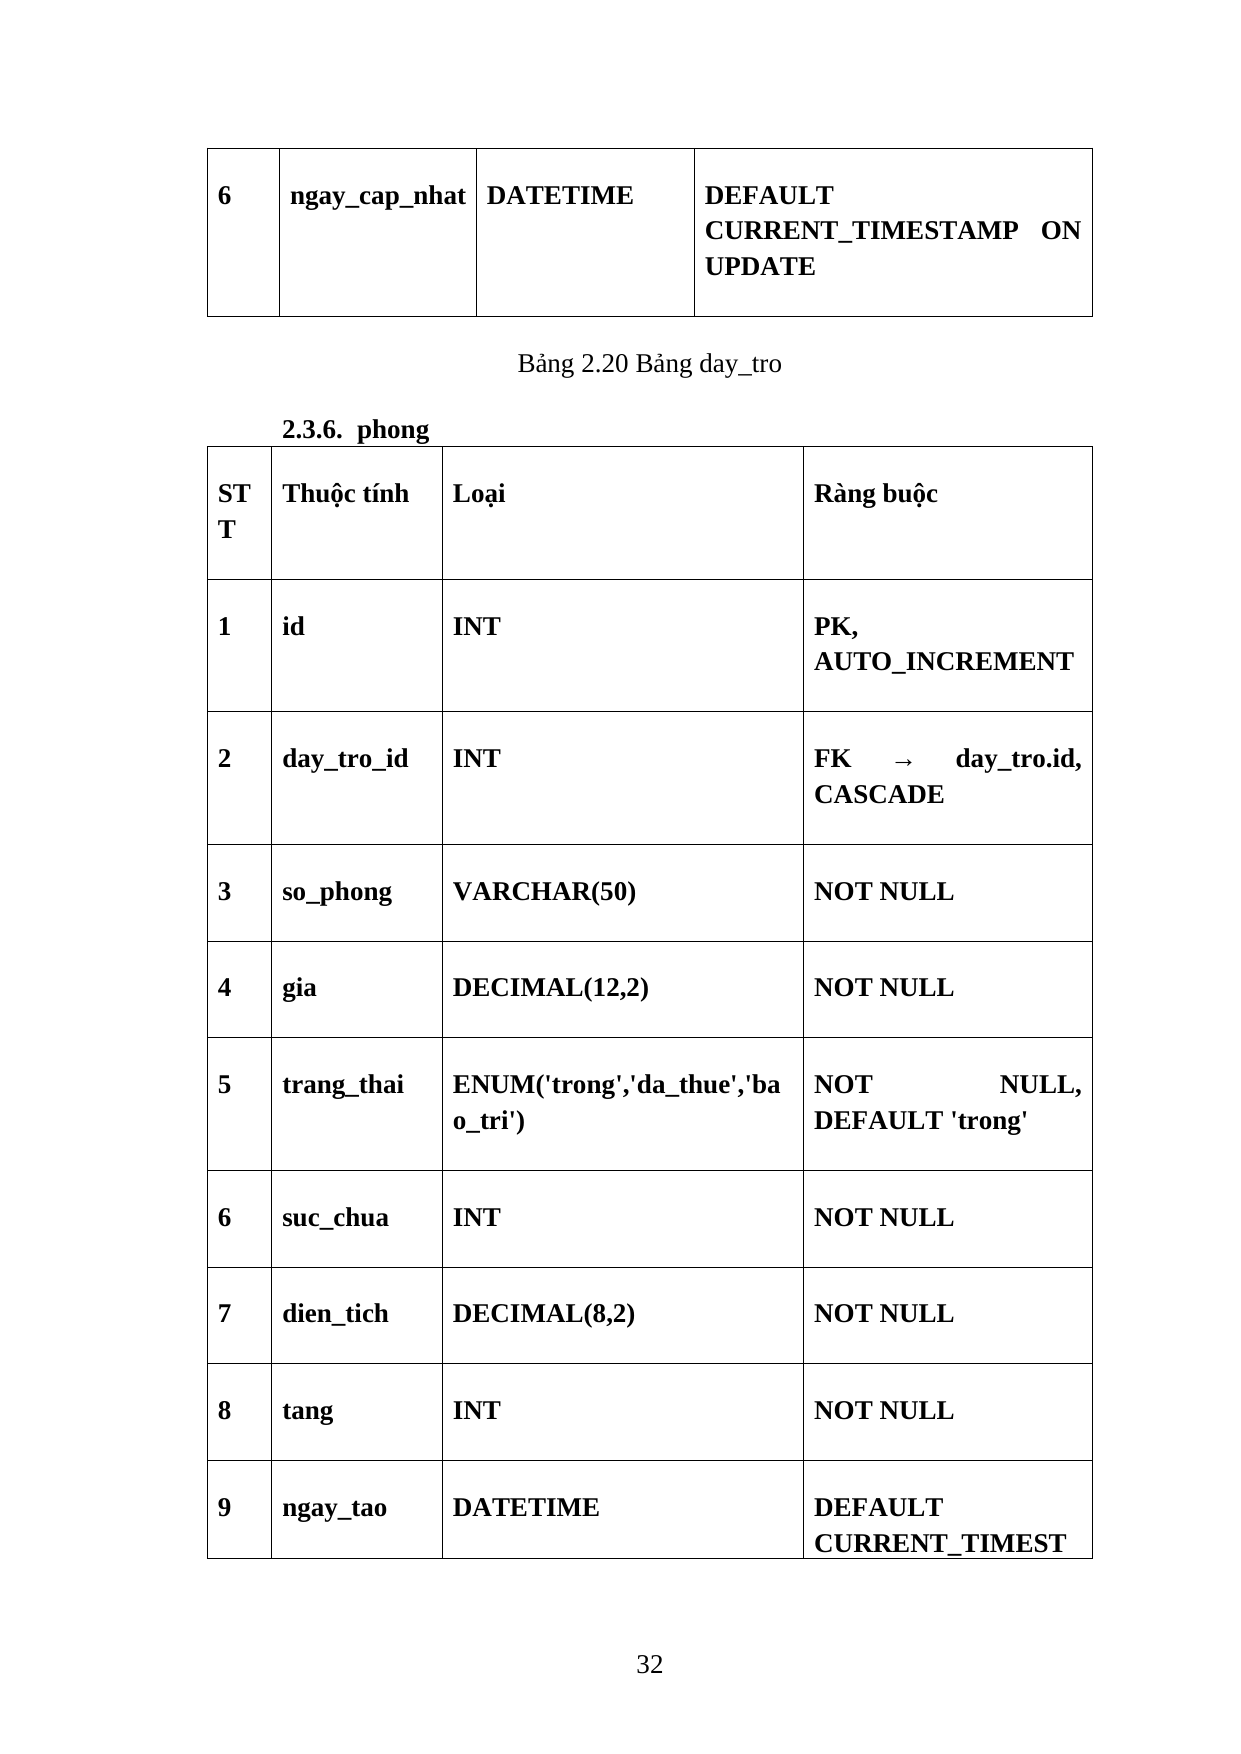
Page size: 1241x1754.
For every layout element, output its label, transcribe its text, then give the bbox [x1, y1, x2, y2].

table_cell 6 [208, 149, 279, 316]
table_cell dien_tich [272, 1268, 442, 1363]
table_cell 9 [208, 1461, 271, 1558]
table_header STT [208, 447, 271, 579]
table_header Loại [443, 447, 803, 579]
table_cell day_tro_id [272, 712, 442, 844]
table_cell FK → day_tro.id, CASCADE [804, 712, 1092, 844]
table_cell NOT NULL [804, 1364, 1092, 1460]
table_cell NOT NULL [804, 942, 1092, 1037]
table_cell trang_thai [272, 1038, 442, 1170]
table_cell 2 [208, 712, 271, 844]
table_cell VARCHAR(50) [443, 845, 803, 941]
table_cell NOT NULL [804, 1268, 1092, 1363]
table_header Thuộc tính [272, 447, 442, 579]
table_cell DECIMAL(8,2) [443, 1268, 803, 1363]
table_cell INT [443, 1171, 803, 1267]
table_cell NOT NULL [804, 1171, 1092, 1267]
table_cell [804, 1461, 1092, 1558]
table_cell NOT NULL, DEFAULT 'trong' [804, 1038, 1092, 1170]
table_cell ngay_cap_nhat [280, 149, 476, 316]
table_cell NOT NULL [804, 845, 1092, 941]
subtitle phong [282, 413, 1092, 444]
table_cell 8 [208, 1364, 271, 1460]
table_cell DATETIME [443, 1461, 803, 1558]
table_cell 5 [208, 1038, 271, 1170]
table_cell ENUM('trong','da_thue','bao_tri') [443, 1038, 803, 1170]
table_cell DATETIME [477, 149, 694, 316]
table_cell id [272, 580, 442, 711]
table_cell tang [272, 1364, 442, 1460]
table_cell INT [443, 1364, 803, 1460]
table_cell DEFAULT CURRENT_TIMESTAMP ON UPDATE [695, 149, 1092, 316]
table_cell INT [443, 580, 803, 711]
table_cell gia [272, 942, 442, 1037]
text Bảng 2.20 Bảng day_tro [207, 347, 1092, 378]
table_cell INT [443, 712, 803, 844]
table_header Ràng buộc [804, 447, 1092, 579]
table_cell 4 [208, 942, 271, 1037]
table_cell 1 [208, 580, 271, 711]
table_cell ngay_tao [272, 1461, 442, 1558]
table_cell so_phong [272, 845, 442, 941]
table_cell suc_chua [272, 1171, 442, 1267]
table_cell DECIMAL(12,2) [443, 942, 803, 1037]
table_cell 6 [208, 1171, 271, 1267]
table_cell 7 [208, 1268, 271, 1363]
table_cell 3 [208, 845, 271, 941]
table_cell PK, AUTO_INCREMENT [804, 580, 1092, 711]
